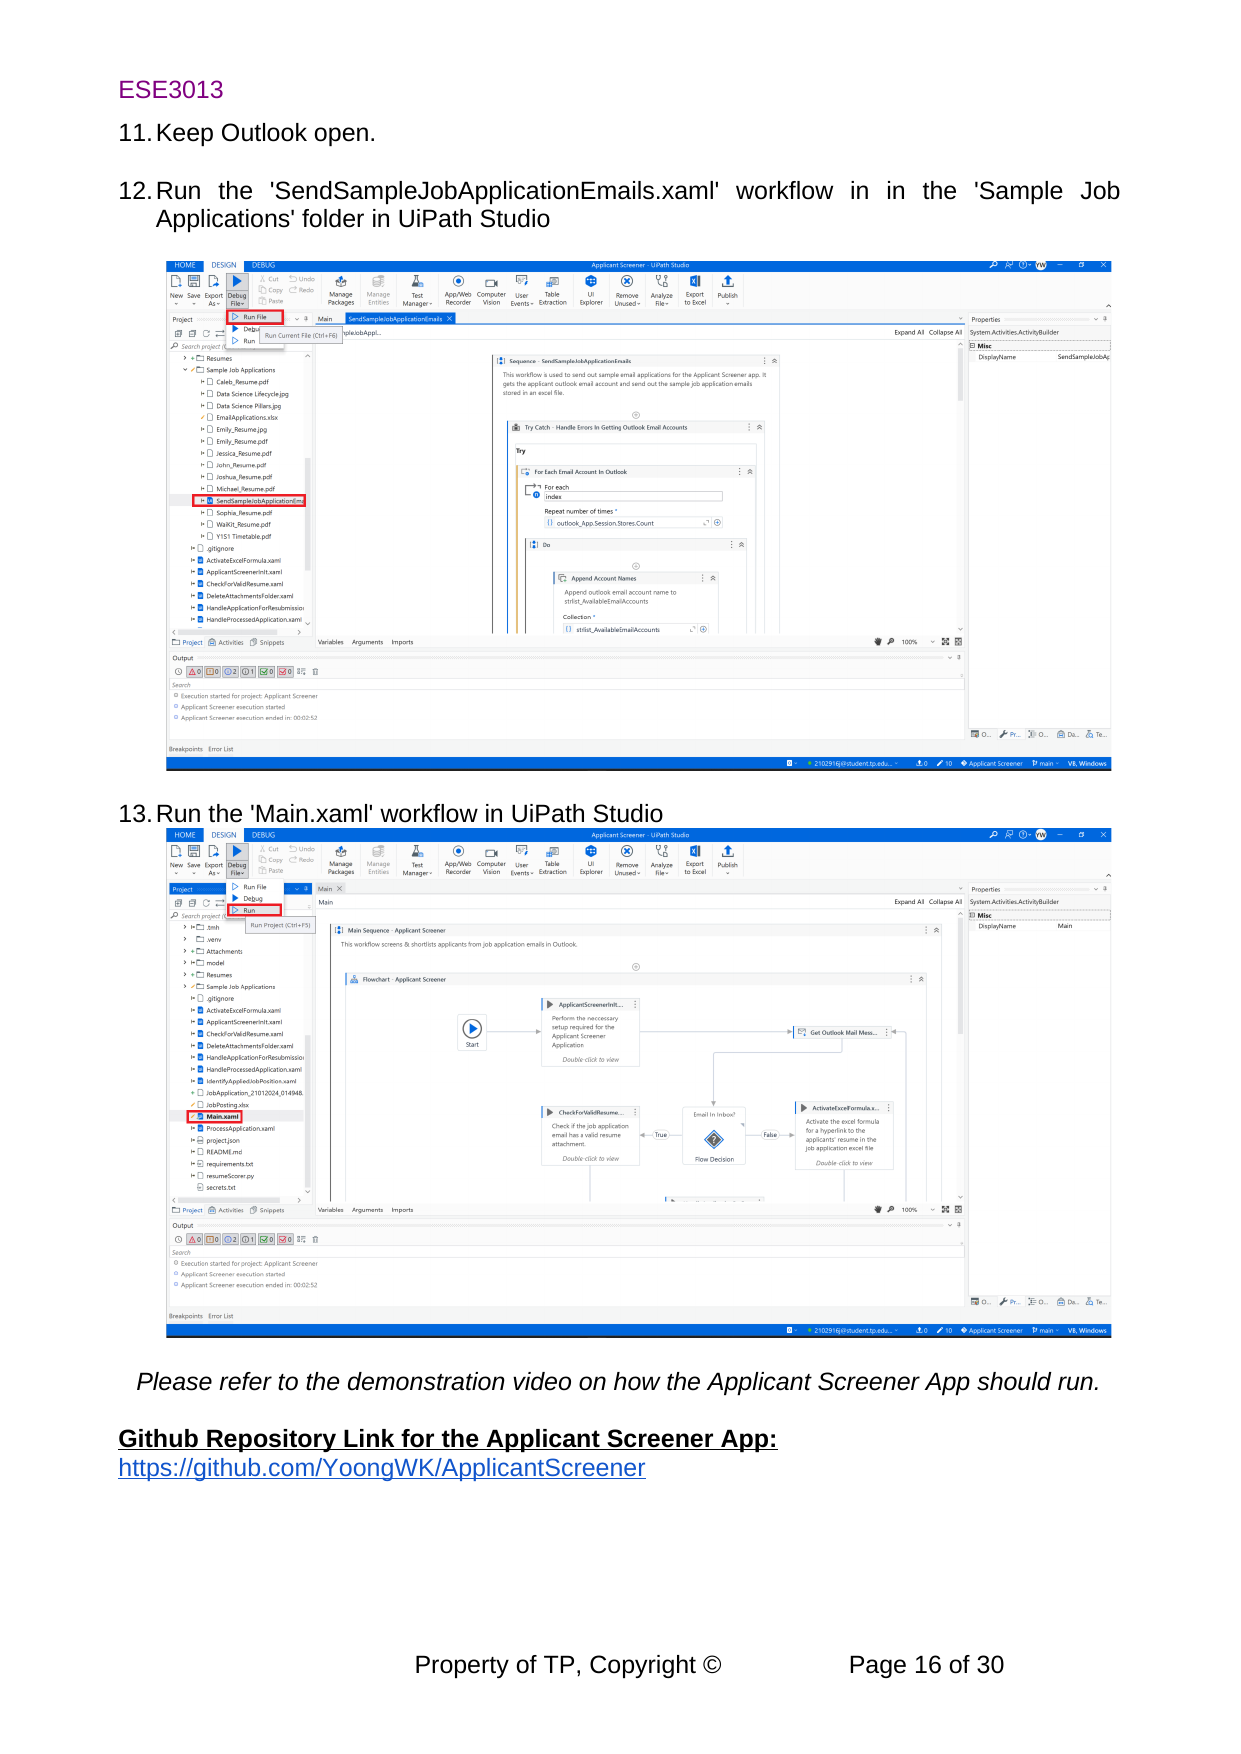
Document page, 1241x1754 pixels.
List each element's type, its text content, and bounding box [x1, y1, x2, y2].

text Please refer to the demonstration video on how the Applicant Screener App should run. [118, 1367, 1122, 1396]
list Run the 'SendSampleJobApplicationEmails.xaml' workflow in in the 'Sample Job Applications' folder in UiPath Studio [118, 176, 1122, 233]
picture [166, 261, 1112, 771]
picture [166, 828, 1112, 1338]
text Github Repository Link for the Applicant Screener App: [118, 1424, 1122, 1453]
list Keep Outlook open. [118, 118, 1122, 147]
text https://github.com/YoongWK/ApplicantScreener [118, 1453, 1122, 1482]
list Run the 'Main.xaml' workflow in UiPath Studio [118, 799, 1122, 828]
